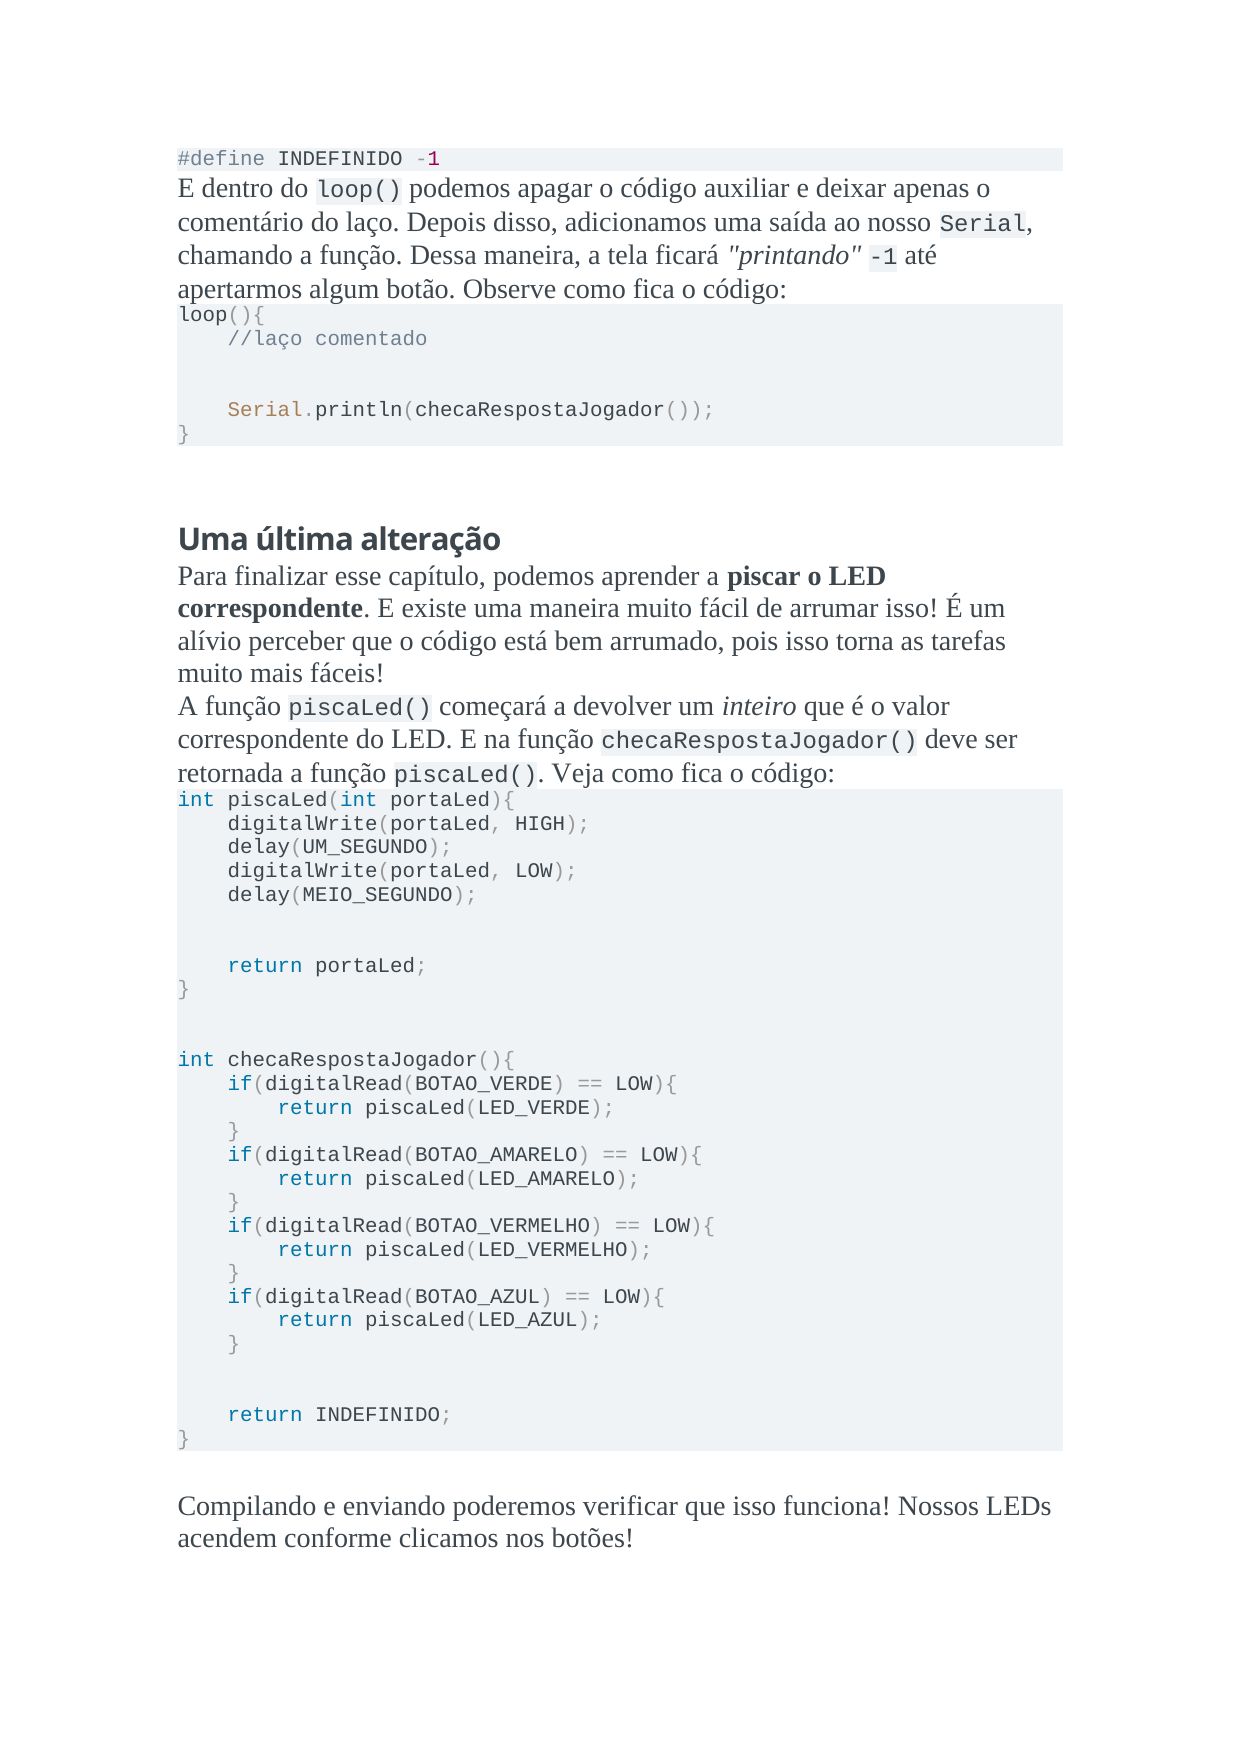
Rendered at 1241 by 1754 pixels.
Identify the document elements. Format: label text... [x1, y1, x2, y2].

text digitalWrite(portaLed, HIGH); [177, 813, 1063, 837]
text Serial.println(checaRespostaJogador()); [177, 399, 1063, 422]
text Para finalizar esse capítulo, podemos aprender a piscar o LED correspondente. E existe uma maneira muito fácil de arrumar isso! É um alívio perceber que o código está bem arrumado, pois isso torna as tarefas muito mais fáceis! [177, 559, 1063, 689]
text } [177, 978, 1063, 1002]
text A função piscaLed() começará a devolver um inteiro que é o valor correspondente do LED. E na função checaRespostaJogador() deve ser retornada a função piscaLed(). Veja como fica o código: [177, 689, 1063, 789]
text loop(){ [177, 304, 1063, 328]
text } [177, 422, 1063, 446]
text } [177, 1120, 1063, 1144]
text return piscaLed(LED_VERMELHO); [177, 1238, 1063, 1262]
text } [177, 1262, 1063, 1286]
text return piscaLed(LED_VERDE); [177, 1097, 1063, 1120]
text if(digitalRead(BOTAO_VERDE) == LOW){ [177, 1073, 1063, 1097]
text return piscaLed(LED_AZUL); [177, 1309, 1063, 1333]
text E dentro do loop() podemos apagar o código auxiliar e deixar apenas o comentário do laço. Depois disso, adicionamos uma saída ao nosso Serial, chamando a função. Dessa maneira, a tela ficará "printando" -1 até apertarmos algum botão. Observe como fica o código: [177, 171, 1063, 304]
text int checaRespostaJogador(){ [177, 1049, 1063, 1073]
text if(digitalRead(BOTAO_AZUL) == LOW){ [177, 1286, 1063, 1309]
text } [177, 1191, 1063, 1215]
text delay(MEIO_SEGUNDO); [177, 884, 1063, 907]
text delay(UM_SEGUNDO); [177, 837, 1063, 860]
text if(digitalRead(BOTAO_VERMELHO) == LOW){ [177, 1215, 1063, 1238]
text return piscaLed(LED_AMARELO); [177, 1168, 1063, 1191]
text int piscaLed(int portaLed){ [177, 789, 1063, 813]
text //laço comentado [177, 328, 1063, 352]
text Compilando e enviando poderemos verificar que isso funciona! Nossos LEDs acendem conforme clicamos nos botões! [177, 1489, 1063, 1554]
subtitle Uma última alteração [177, 516, 1063, 559]
text digitalWrite(portaLed, LOW); [177, 860, 1063, 884]
text if(digitalRead(BOTAO_AMARELO) == LOW){ [177, 1144, 1063, 1168]
text } [177, 1333, 1063, 1357]
text #define INDEFINIDO -1 [177, 148, 1063, 171]
text return portaLed; [177, 955, 1063, 978]
text return INDEFINIDO; [177, 1404, 1063, 1428]
text } [177, 1428, 1063, 1451]
